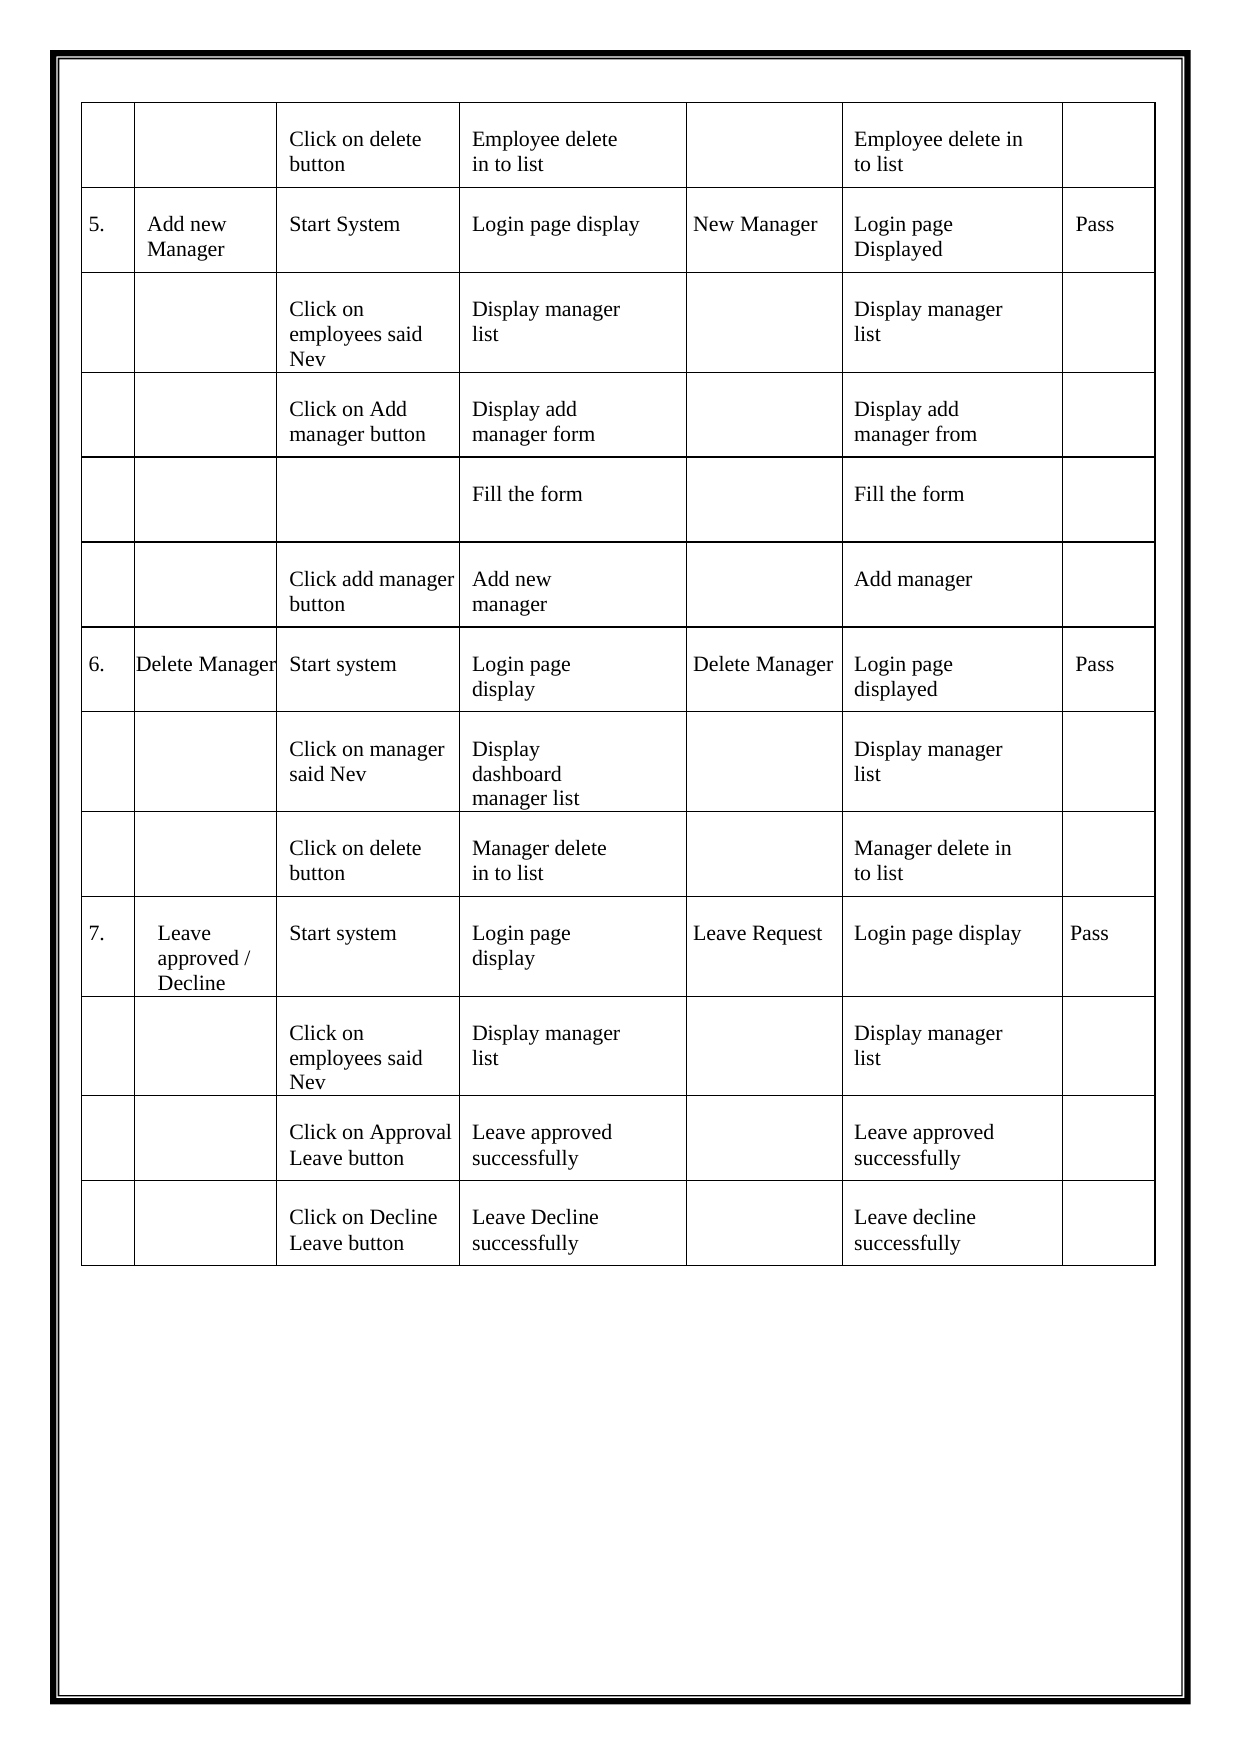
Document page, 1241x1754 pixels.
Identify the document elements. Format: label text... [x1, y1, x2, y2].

table_cell Click on employees said Nev [277, 997, 459, 1095]
table_cell Manager delete in to list [460, 812, 686, 896]
table_header Click on delete button [277, 103, 459, 187]
table_cell [687, 543, 842, 626]
table_cell Leave Request [687, 897, 842, 996]
table_cell [82, 1181, 134, 1265]
table_cell [687, 373, 842, 456]
table_cell [135, 812, 276, 896]
table_header Employee delete in to list [843, 103, 1062, 187]
table_cell Display add manager from [843, 373, 1062, 456]
table_cell [1063, 1096, 1154, 1180]
table_cell [1063, 812, 1154, 896]
table_cell Delete Manager [135, 628, 276, 711]
table_cell [1063, 543, 1154, 626]
table_cell Leave approved / Decline [135, 897, 276, 996]
table_cell New Manager [687, 188, 842, 272]
table_cell Display manager list [460, 273, 686, 372]
table_cell [82, 997, 134, 1095]
table_cell Start system [277, 897, 459, 996]
table_cell Start System [277, 188, 459, 272]
table_cell [135, 273, 276, 372]
table_cell [687, 812, 842, 896]
table_cell Manager delete in to list [843, 812, 1062, 896]
table_cell [135, 1181, 276, 1265]
table_cell Display add manager form [460, 373, 686, 456]
table_cell [1063, 373, 1154, 456]
table_cell Delete Manager [687, 628, 842, 711]
table_cell [82, 458, 134, 541]
table_cell Add new Manager [135, 188, 276, 272]
table_cell [687, 458, 842, 541]
table_cell Leave approved successfully [460, 1096, 686, 1180]
table_cell [687, 1181, 842, 1265]
table_cell [687, 997, 842, 1095]
table_cell [1063, 712, 1154, 811]
table_cell 6. [82, 628, 134, 711]
table_cell Click on delete button [277, 812, 459, 896]
table_cell Click on Add manager button [277, 373, 459, 456]
table_cell Login page display [843, 897, 1062, 996]
table_cell Display manager list [460, 997, 686, 1095]
table_cell Login page display [460, 628, 686, 711]
table_header [687, 103, 842, 187]
table_cell Login page display [460, 897, 686, 996]
table_header [82, 103, 134, 187]
table_cell Leave Decline successfully [460, 1181, 686, 1265]
table_cell 7. [82, 897, 134, 996]
table_cell Pass [1063, 897, 1154, 996]
table_cell Add new manager [460, 543, 686, 626]
table_cell [1063, 1181, 1154, 1265]
table_cell [135, 458, 276, 541]
table_cell Click on manager said Nev [277, 712, 459, 811]
table_cell [1063, 458, 1154, 541]
table_cell [82, 812, 134, 896]
table_cell [687, 712, 842, 811]
table_cell Login page displayed [843, 628, 1062, 711]
table_cell Leave approved successfully [843, 1096, 1062, 1180]
table_cell [1063, 273, 1154, 372]
table_cell [1063, 997, 1154, 1095]
table_cell Login page display [460, 188, 686, 272]
table_cell Start system [277, 628, 459, 711]
table_cell Login page Displayed [843, 188, 1062, 272]
table_cell Click on Decline Leave button [277, 1181, 459, 1265]
table_cell [82, 712, 134, 811]
table_cell [82, 373, 134, 456]
table_cell Display dashboard manager list [460, 712, 686, 811]
table_cell [135, 1096, 276, 1180]
table_header Employee delete in to list [460, 103, 686, 187]
table_cell Add manager [843, 543, 1062, 626]
table_cell Fill the form [460, 458, 686, 541]
table_cell [135, 543, 276, 626]
table_cell 5. [82, 188, 134, 272]
table_cell [135, 997, 276, 1095]
table_cell Click add manager button [277, 543, 459, 626]
table_cell Click on Approval Leave button [277, 1096, 459, 1180]
table_cell Leave decline successfully [843, 1181, 1062, 1265]
table_cell [687, 1096, 842, 1180]
table_cell [135, 712, 276, 811]
table_cell Click on employees said Nev [277, 273, 459, 372]
table_cell Fill the form [843, 458, 1062, 541]
table_cell [82, 1096, 134, 1180]
table_cell Pass [1063, 628, 1154, 711]
table_cell Display manager list [843, 712, 1062, 811]
table_cell [82, 543, 134, 626]
table_header [1063, 103, 1154, 187]
table_cell [82, 273, 134, 372]
table_cell Pass [1063, 188, 1154, 272]
table_cell [277, 458, 459, 541]
table_cell [687, 273, 842, 372]
table_cell [135, 373, 276, 456]
table_cell Display manager list [843, 997, 1062, 1095]
table_cell Display manager list [843, 273, 1062, 372]
table_header [135, 103, 276, 187]
